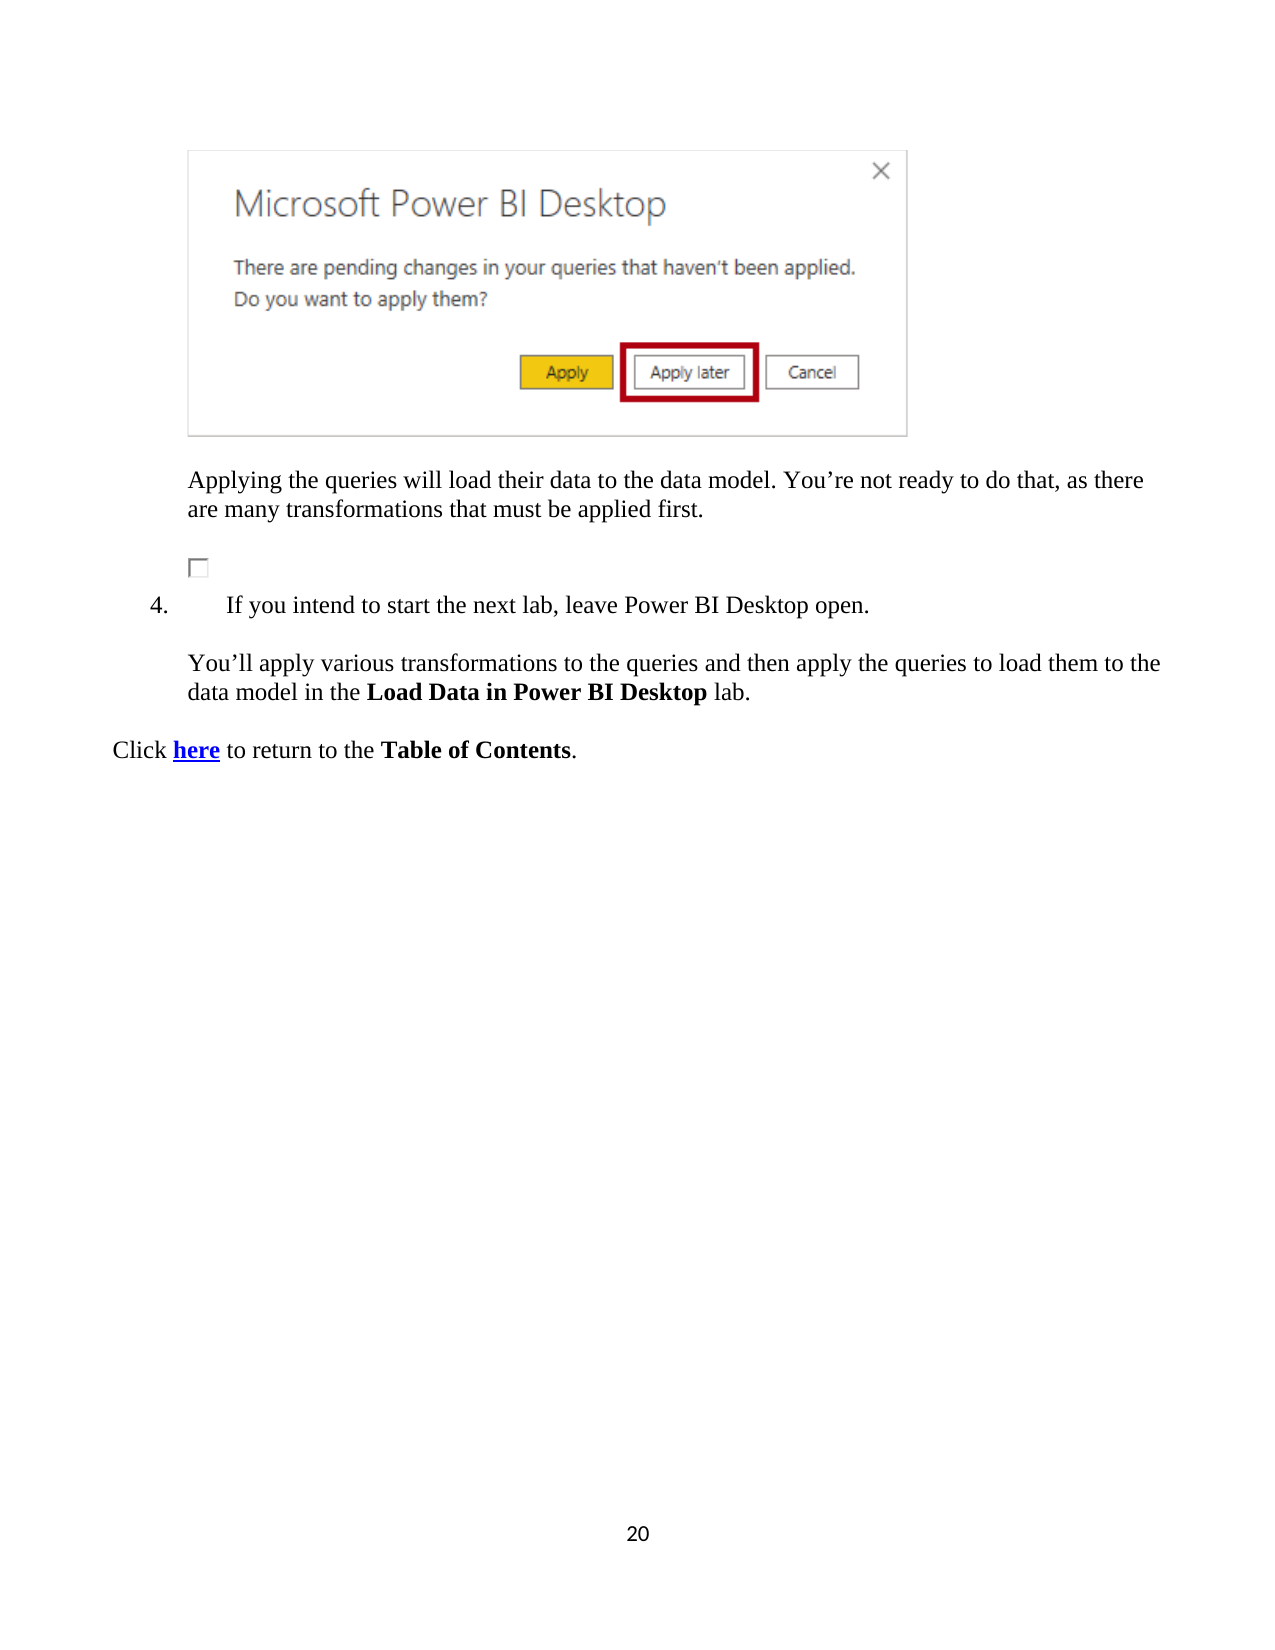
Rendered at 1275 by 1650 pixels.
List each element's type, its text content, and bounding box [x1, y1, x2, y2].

list If you intend to start the next lab, leave Power BI Desktop open. [150, 552, 1162, 619]
text Click here to return to the Table of Contents. [112, 735, 1162, 764]
picture [187, 150, 908, 437]
text Applying the queries will load their data to the data model. You’re not ready to do that, as there are many transformations that must be applied first. [187, 465, 1162, 523]
text You’ll apply various transformations to the queries and then apply the queries to load them to the data model in the Load Data in Power BI Desktop lab. [187, 648, 1162, 706]
